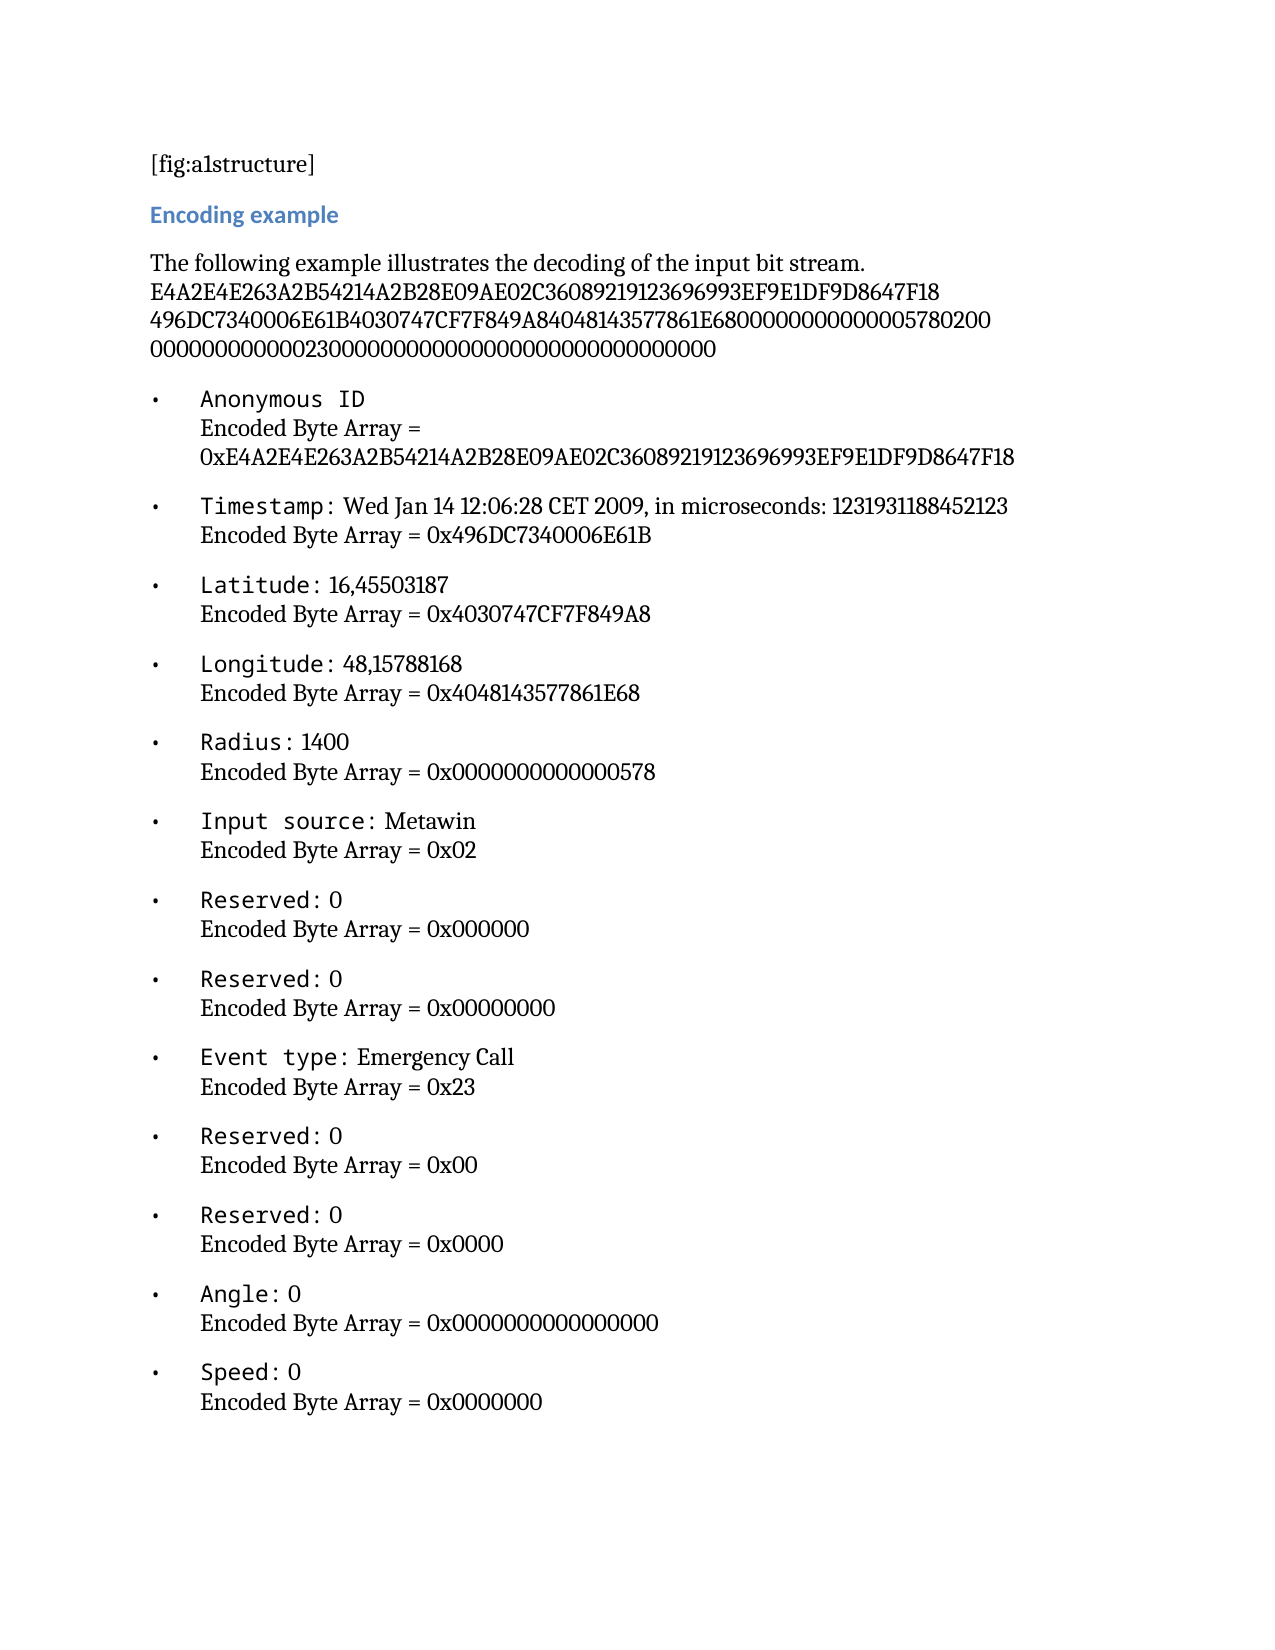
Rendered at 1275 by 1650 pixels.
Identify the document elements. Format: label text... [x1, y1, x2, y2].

list Anonymous ID Encoded Byte Array = 0xE4A2E4E263A2B54214A2B28E09AE02C36089219123696993EF9E1DF9D8647F18 [150, 383, 1125, 471]
list Timestamp: Wed Jan 14 12:06:28 CET 2009, in microseconds: 1231931188452123 Encoded Byte Array = 0x496DC7340006E61B [150, 490, 1125, 550]
text The following example illustrates the decoding of the input bit stream. E4A2E4E263A2B54214A2B28E09AE02C36089219123696993EF9E1DF9D8647F18 496DC7340006E61B4030747CF7F849A84048143577861E6800000000000005780200 00000000000023000000000000000000000000000000 [150, 249, 1125, 364]
list Latitude: 16,45503187 Encoded Byte Array = 0x4030747CF7F849A8 [150, 569, 1125, 629]
list Radius: 1400 Encoded Byte Array = 0x0000000000000578 [150, 726, 1125, 786]
list Speed: 0 Encoded Byte Array = 0x0000000 [150, 1356, 1125, 1416]
list Reserved: 0 Encoded Byte Array = 0x000000 [150, 884, 1125, 944]
list Reserved: 0 Encoded Byte Array = 0x00 [150, 1120, 1125, 1180]
subtitle Encoding example [150, 199, 1125, 230]
list Reserved: 0 Encoded Byte Array = 0x0000 [150, 1199, 1125, 1259]
text [fig:a1structure] [150, 150, 1125, 179]
list Angle: 0 Encoded Byte Array = 0x0000000000000000 [150, 1278, 1125, 1338]
list Longitude: 48,15788168 Encoded Byte Array = 0x4048143577861E68 [150, 648, 1125, 708]
list Reserved: 0 Encoded Byte Array = 0x00000000 [150, 963, 1125, 1023]
list Event type: Emergency Call Encoded Byte Array = 0x23 [150, 1041, 1125, 1101]
list Input source: Metawin Encoded Byte Array = 0x02 [150, 805, 1125, 865]
